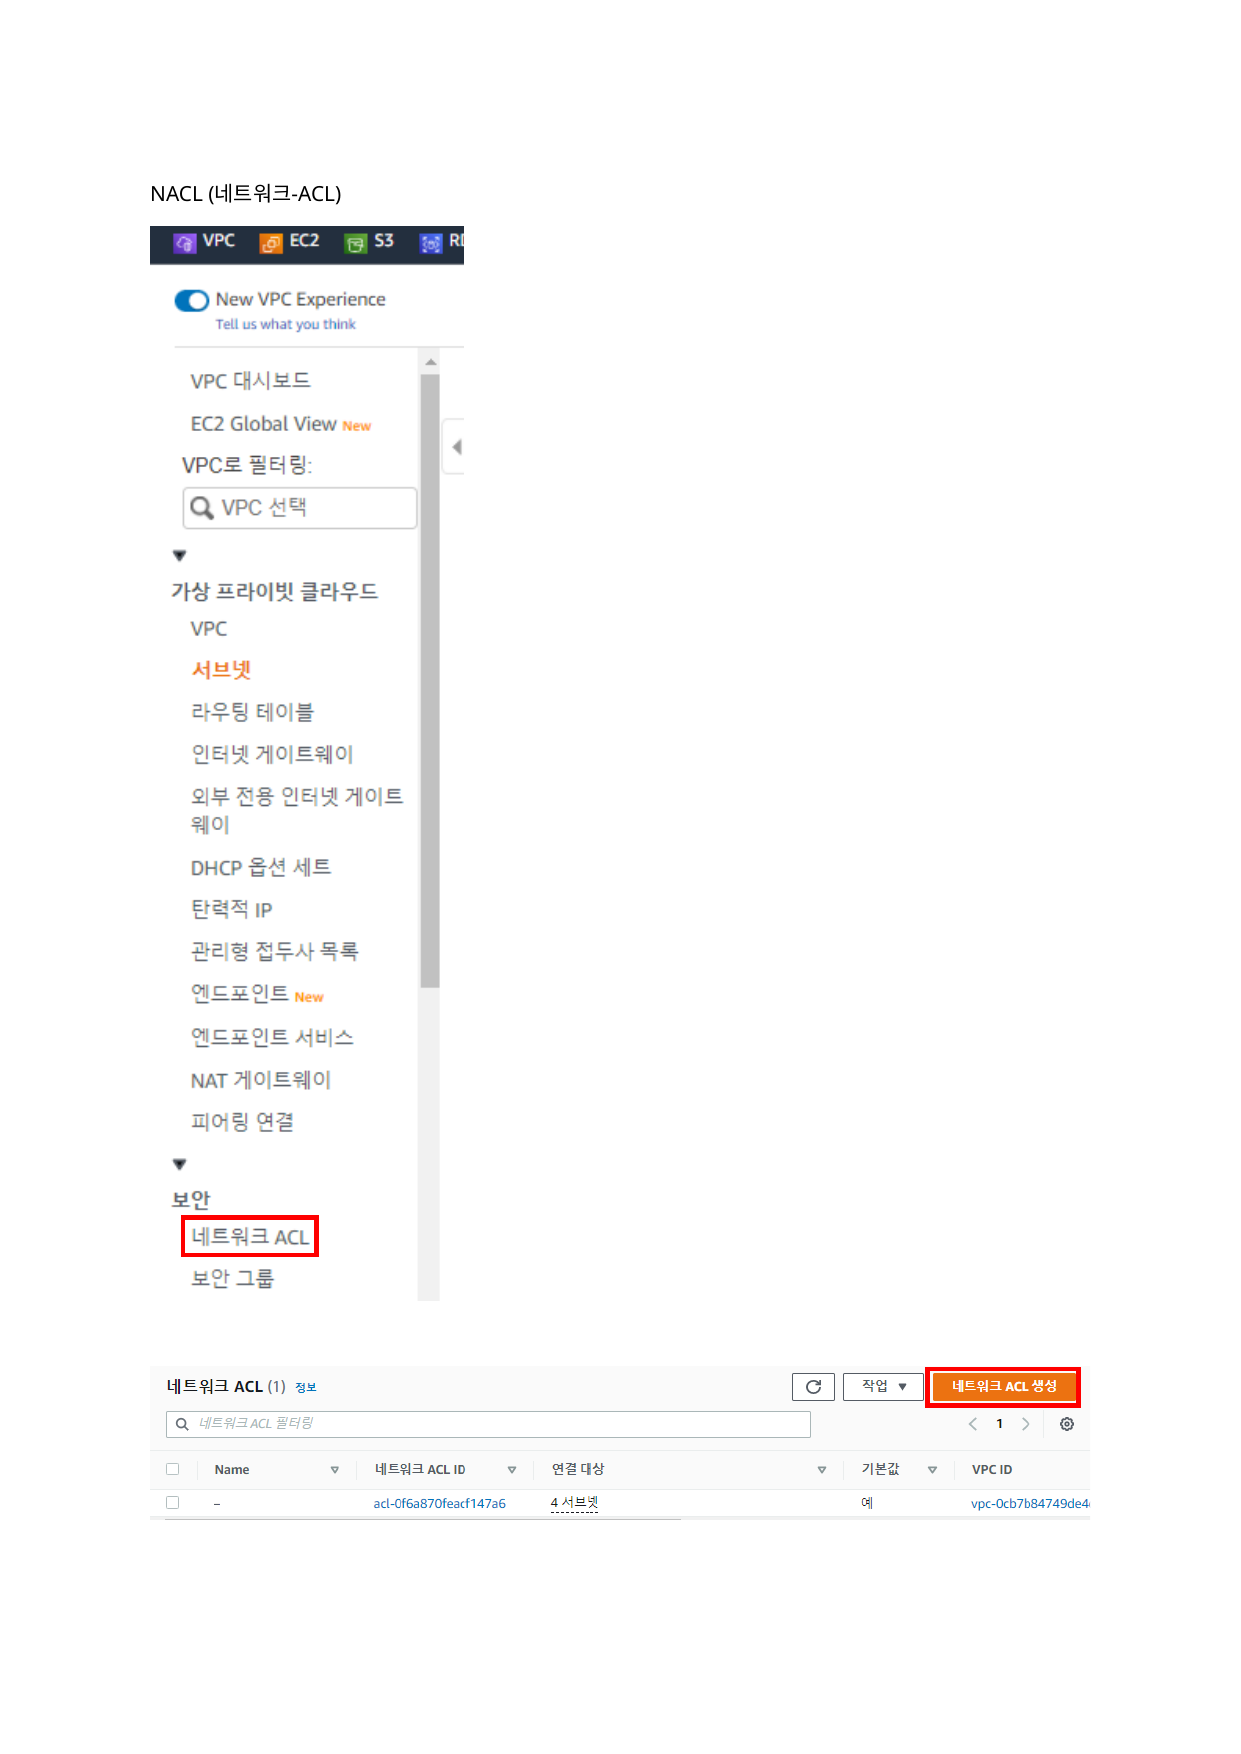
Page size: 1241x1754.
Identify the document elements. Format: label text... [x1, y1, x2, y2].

picture [150, 1366, 1091, 1520]
subtitle NACL (네트워크-ACL) [150, 177, 1090, 207]
picture [150, 226, 464, 1301]
